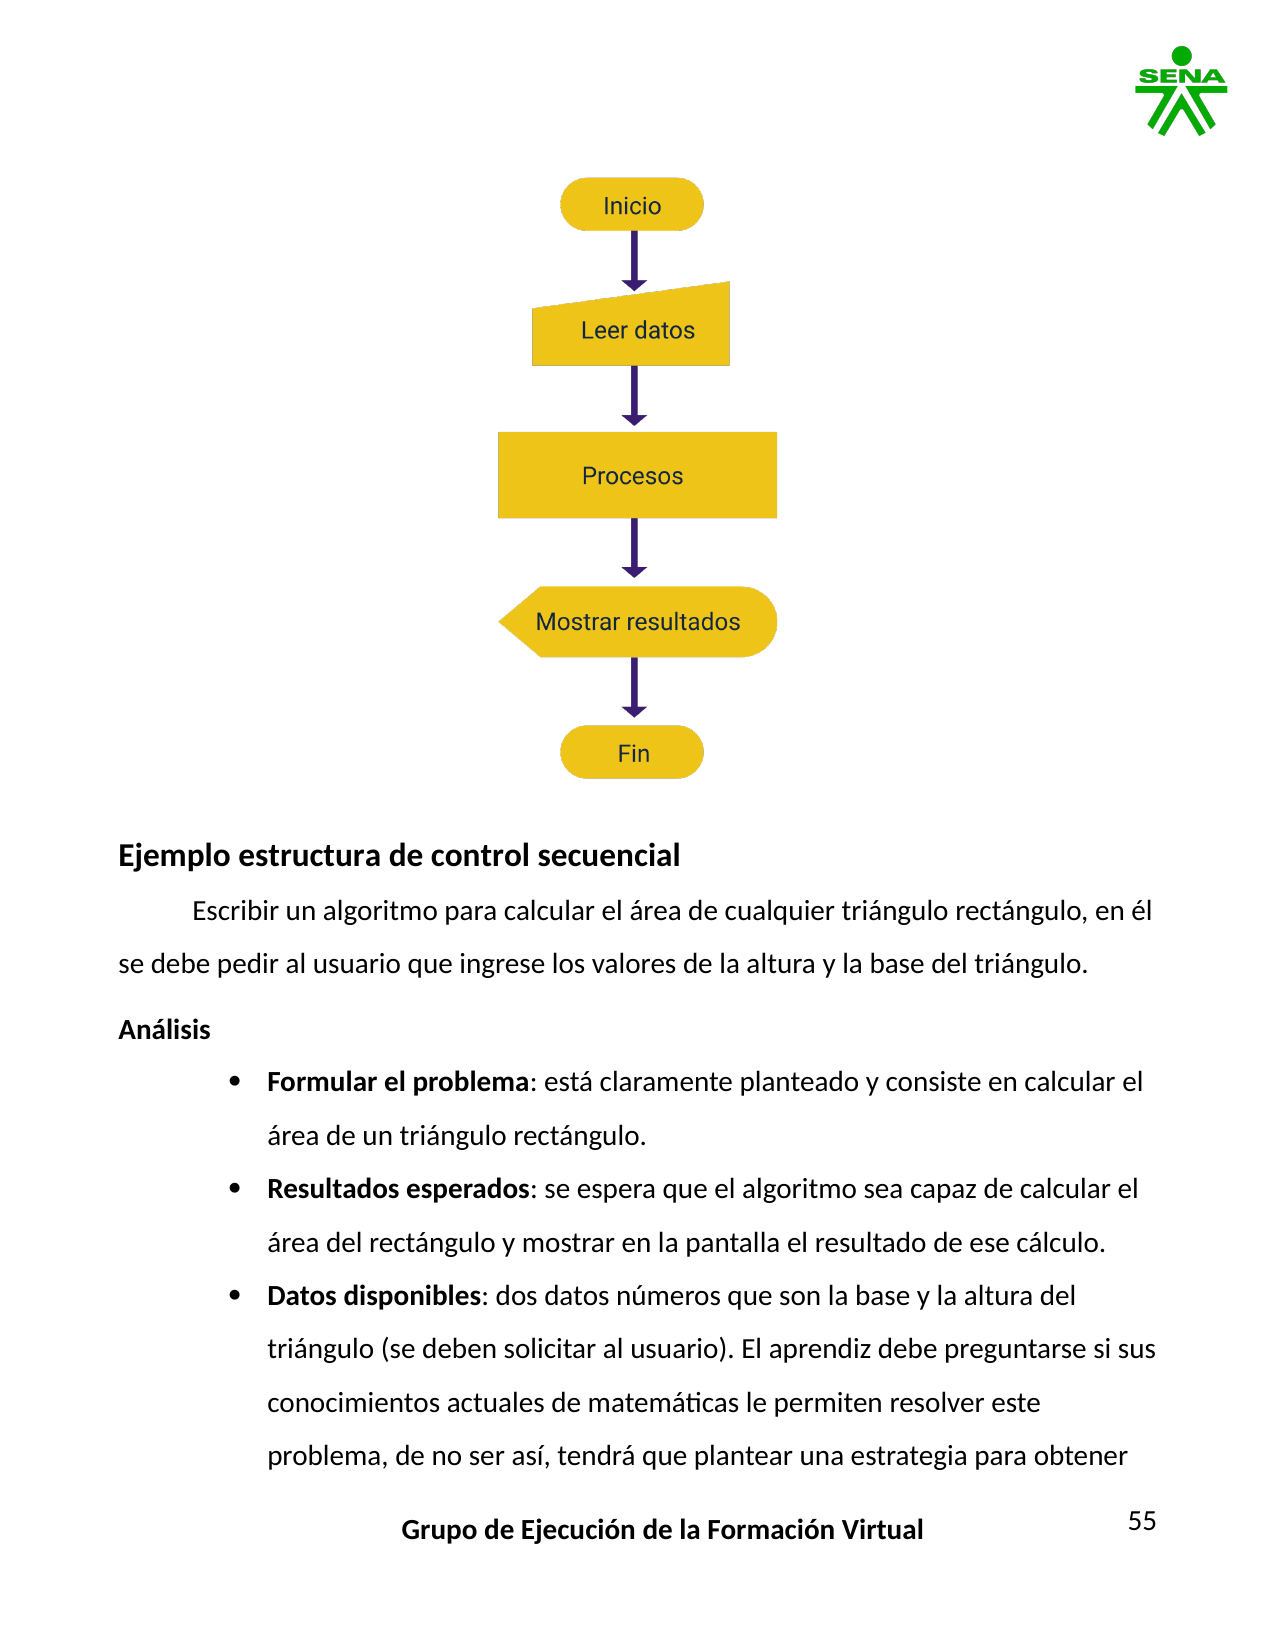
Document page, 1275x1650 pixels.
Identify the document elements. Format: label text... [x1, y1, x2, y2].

subtitle Ejemplo estructura de control secuencial [118, 834, 1157, 875]
text Escribir un algoritmo para calcular el área de cualquier triángulo rectángulo, en él se debe pedir al usuario que ingrese los valores de la altura y la base del triángulo. [118, 892, 1157, 981]
list Resultados esperados: se espera que el algoritmo sea capaz de calcular el área del rectángulo y mostrar en la pantalla el resultado de ese cálculo. [229, 1170, 1157, 1259]
subtitle Análisis [118, 1011, 1157, 1047]
picture [497, 177, 778, 779]
picture [1135, 46, 1228, 136]
list Formular el problema: está claramente planteado y consiste en calcular el área de un triángulo rectángulo. [229, 1063, 1157, 1152]
